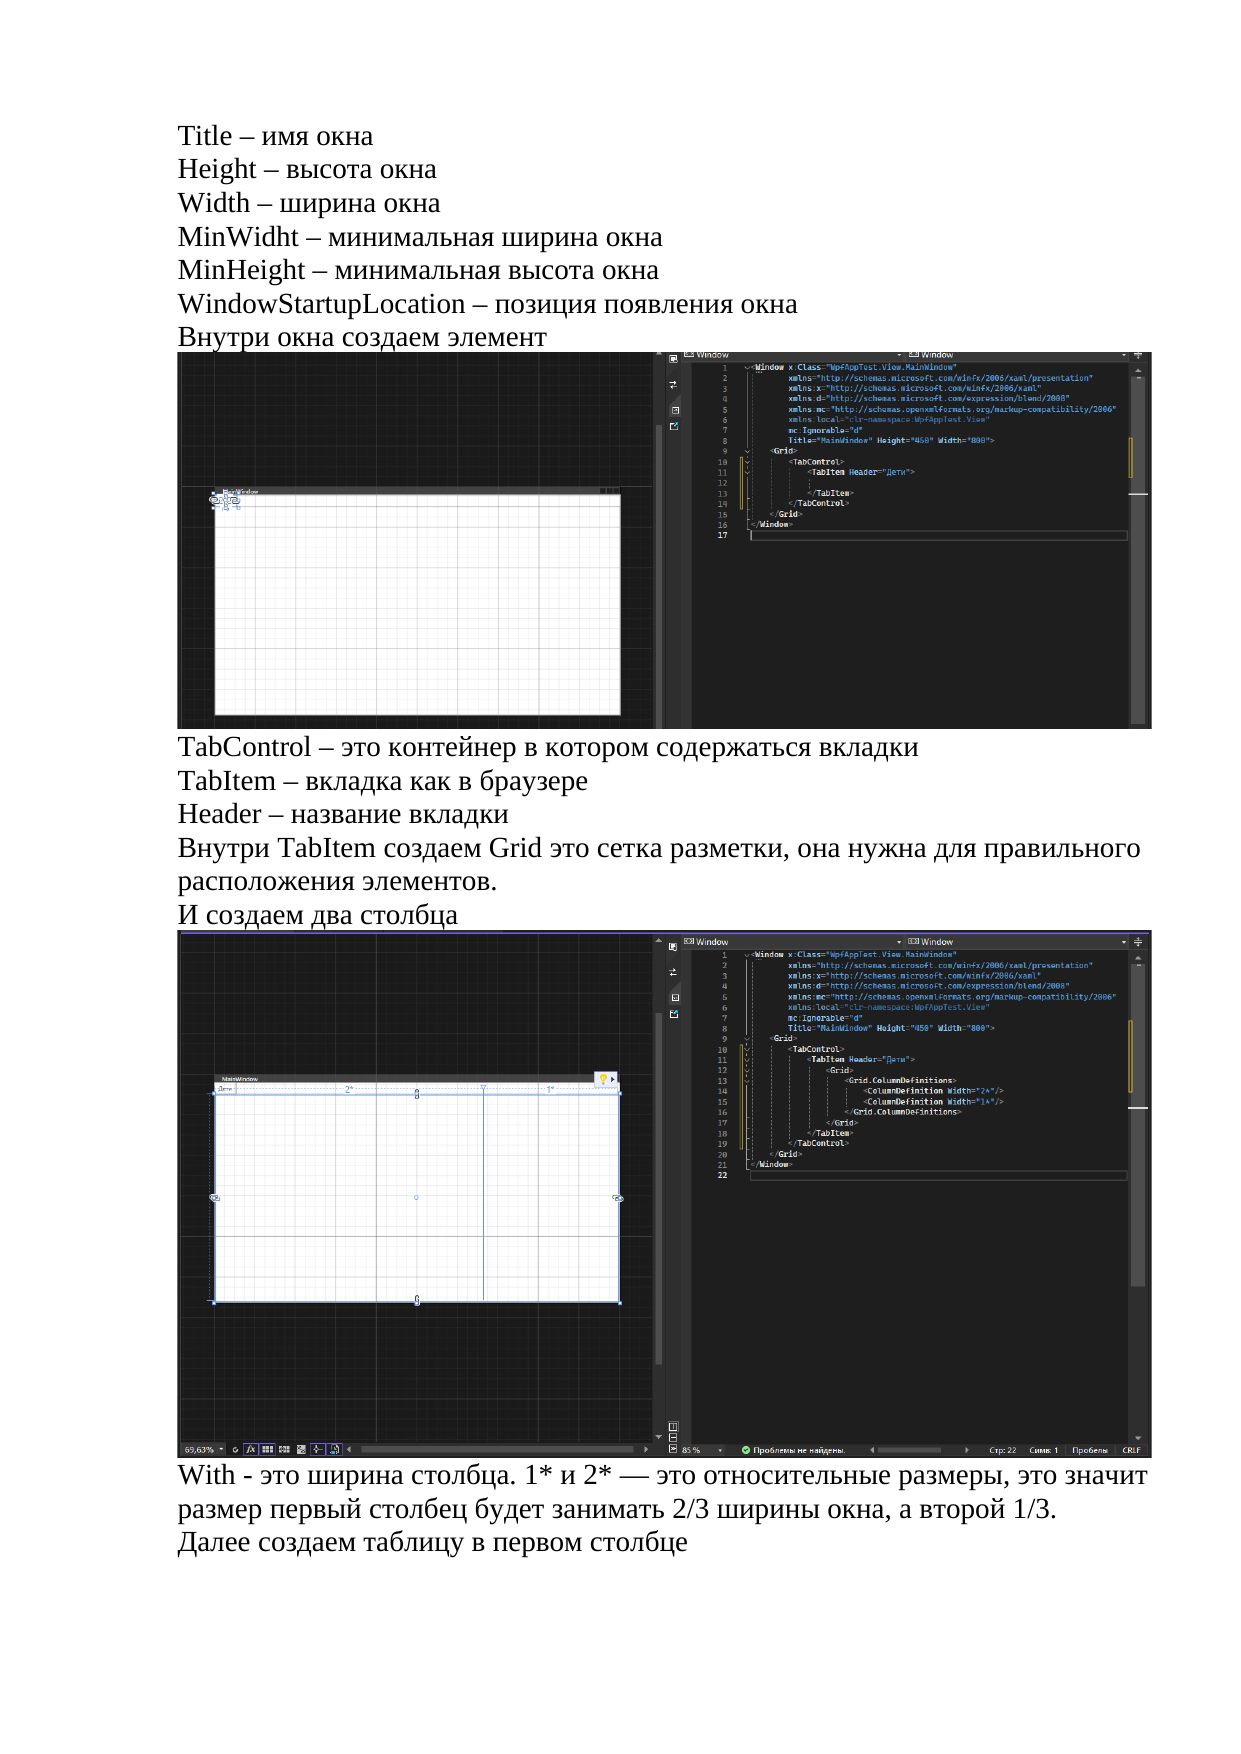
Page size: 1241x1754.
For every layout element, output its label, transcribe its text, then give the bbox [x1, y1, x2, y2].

text Внутри TabItem создаем Grid это сетка разметки, она нужна для правильного расположения элементов. [177, 830, 1152, 897]
picture [177, 930, 1152, 1458]
text TabControl – это контейнер в котором содержаться вкладки [177, 729, 1152, 763]
text With - это ширина столбца. 1* и 2* — это относительные размеры, это значит размер первый столбец будет занимать 2/3 ширины окна, а второй 1/3. [177, 1458, 1152, 1524]
text И создаем два столбца [177, 897, 1152, 930]
text Width – ширина окна [177, 185, 1152, 219]
text TabItem – вкладка как в браузере [177, 763, 1152, 796]
text Title – имя окна [177, 118, 1152, 152]
text Header – название вкладки [177, 796, 1152, 830]
text WindowStartupLocation – позиция появления окна [177, 286, 1152, 319]
text Height – высота окна [177, 152, 1152, 185]
picture [177, 352, 1152, 729]
text MinHeight – минимальная высота окна [177, 252, 1152, 286]
text Внутри окна создаем элемент [177, 319, 1152, 352]
text Далее создаем таблицу в первом столбце [177, 1524, 1152, 1558]
text MinWidht – минимальная ширина окна [177, 219, 1152, 252]
